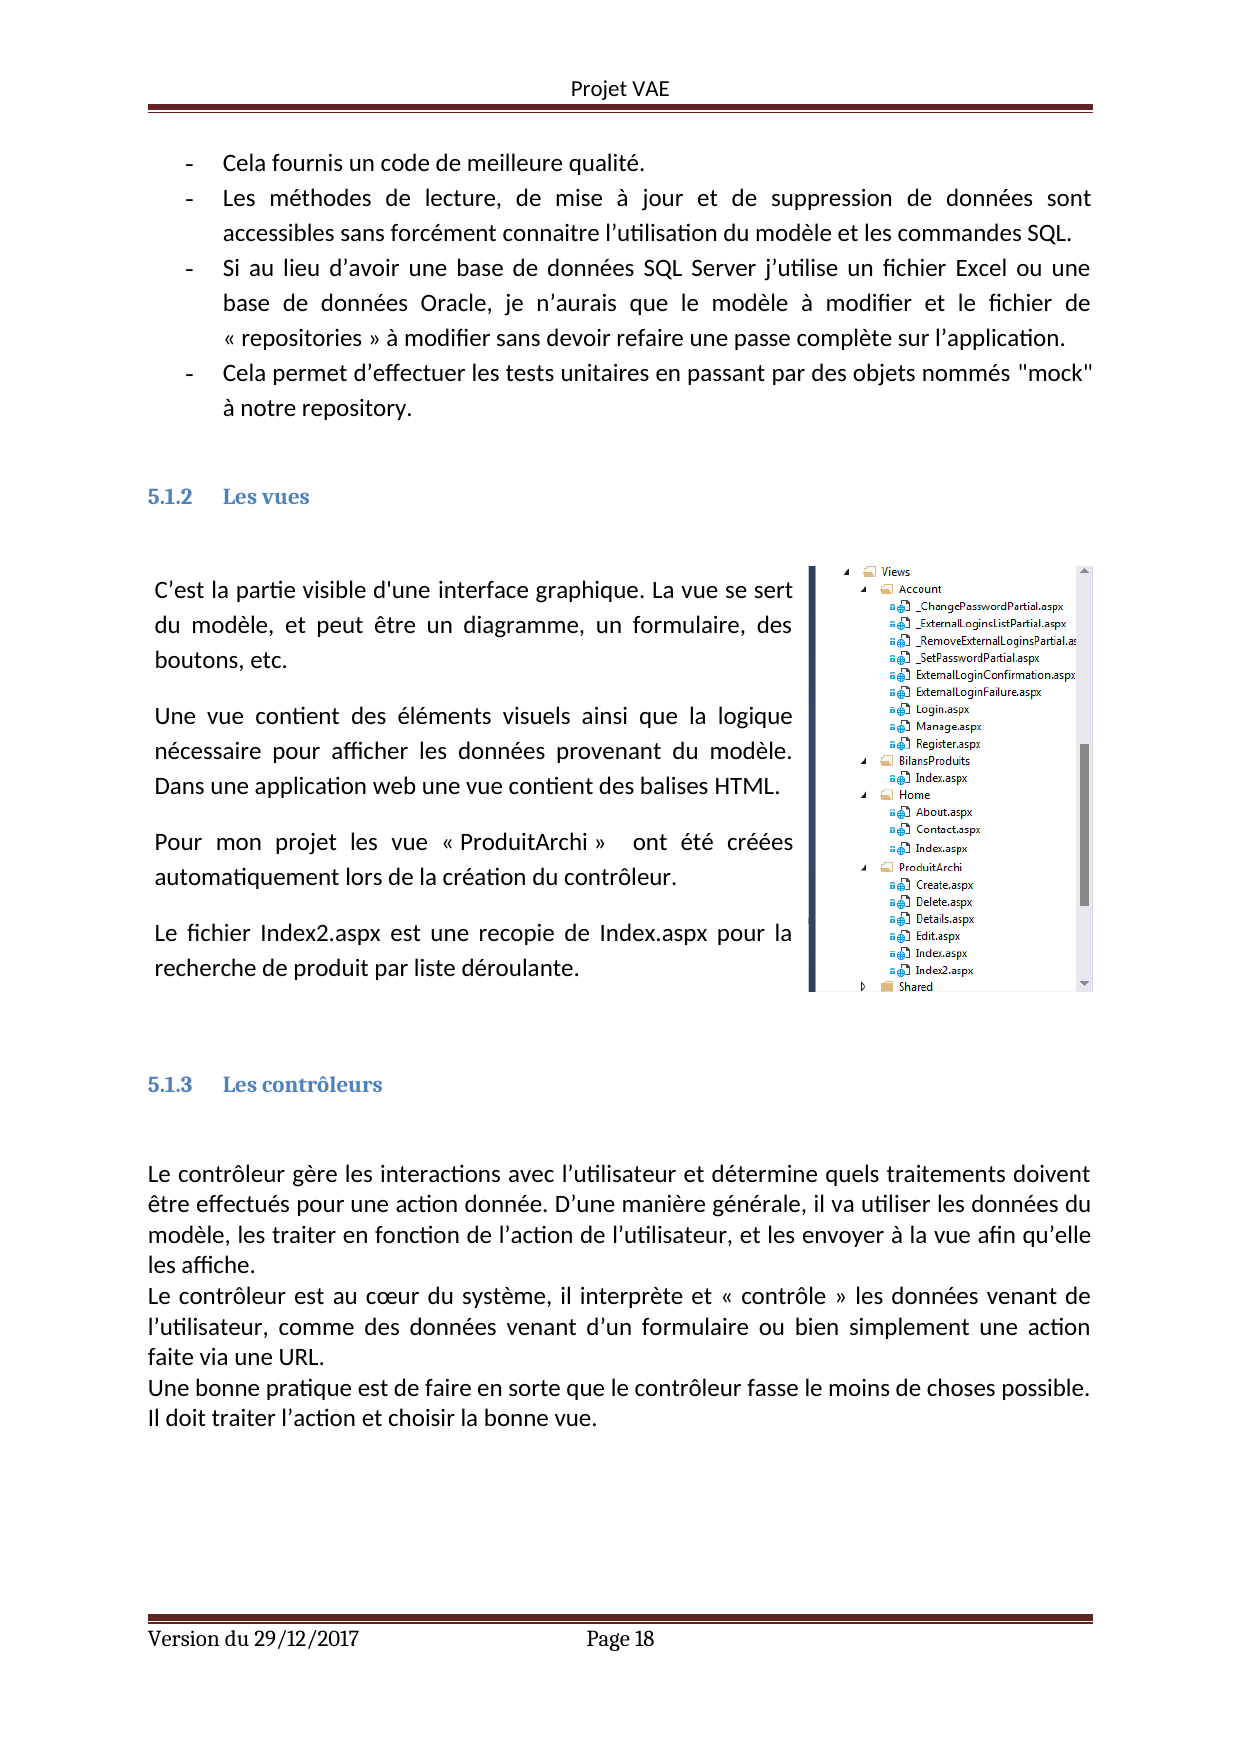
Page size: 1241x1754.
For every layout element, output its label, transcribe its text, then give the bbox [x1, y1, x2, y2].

text Le contrôleur gère les interactions avec l’utilisateur et détermine quels traitements doivent être effectués pour une action donnée. D’une manière générale, il va utiliser les données du modèle, les traiter en fonction de l’action de l’utilisateur, et les envoyer à la vue afin qu’elle les affiche. [148, 1158, 1093, 1280]
list Cela permet d’effectuer les tests unitaires en passant par des objets nommés "mock" à notre repository. [185, 358, 1093, 423]
text Le contrôleur est au cœur du système, il interprète et « contrôle » les données venant de l’utilisateur, comme des données venant d’un formulaire ou bien simplement une action faite via une URL. [148, 1280, 1093, 1372]
list Les méthodes de lecture, de mise à jour et de suppression de données sont accessibles sans forcément connaitre l’utilisation du modèle et les commandes SQL. [185, 183, 1093, 248]
list Si au lieu d’avoir une base de données SQL Server j’utilise un fichier Excel ou une base de données Oracle, je n’aurais que le modèle à modifier et le fichier de « repositories » à modifier sans devoir refaire une passe complète sur l’application. [185, 253, 1093, 353]
picture [809, 566, 1093, 992]
text Une bonne pratique est de faire en sorte que le contrôleur fasse le moins de choses possible. Il doit traiter l’action et choisir la bonne vue. [148, 1372, 1093, 1433]
subtitle Les contrôleurs [148, 1072, 1093, 1098]
list Cela fournis un code de meilleure qualité. [185, 148, 1093, 178]
subtitle Les vues [148, 483, 1093, 510]
